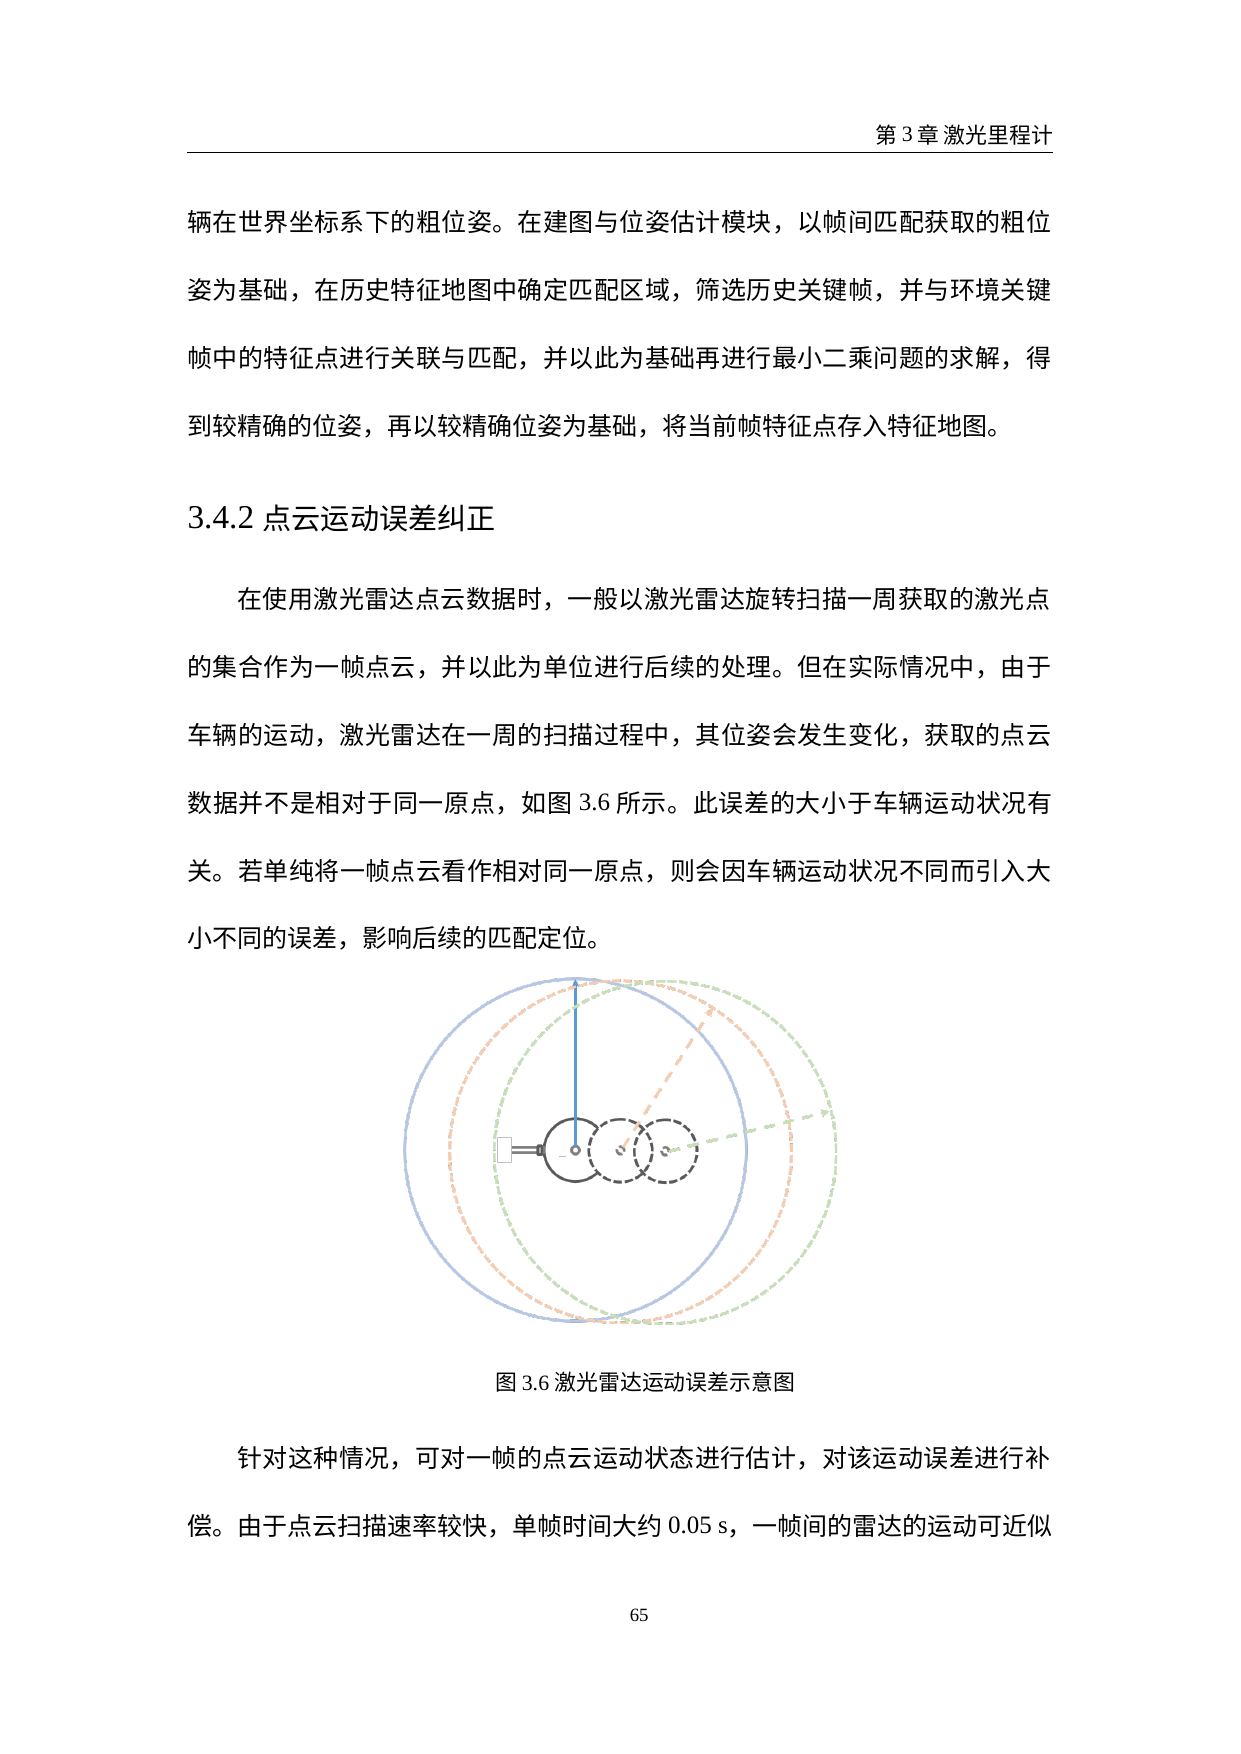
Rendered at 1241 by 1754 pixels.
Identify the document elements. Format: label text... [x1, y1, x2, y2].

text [187, 186, 1053, 458]
picture [403, 971, 838, 1325]
text 图3.6 激光雷达运动误差示意图 [187, 1364, 1053, 1398]
text 在使用激光雷达点云数据时，一般以激光雷达旋转扫描一周获取的激光点的集合作为一帧点云，并以此为单位进行后续的处理。但在实际情况中，由于车辆的运动，激光雷达在一周的扫描过程中，其位姿会发生变化，获取的点云数据并不是相对于同一原点，如图3.6所示。此误差的大小于车辆运动状况有关。若单纯将一帧点云看作相对同一原点，则会因车辆运动状况不同而引入大小不同的误差，影响后续的匹配定位。 [187, 563, 1053, 971]
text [187, 1423, 1053, 1559]
text 3.4.2 点云运动误差纠正 [187, 483, 1053, 551]
